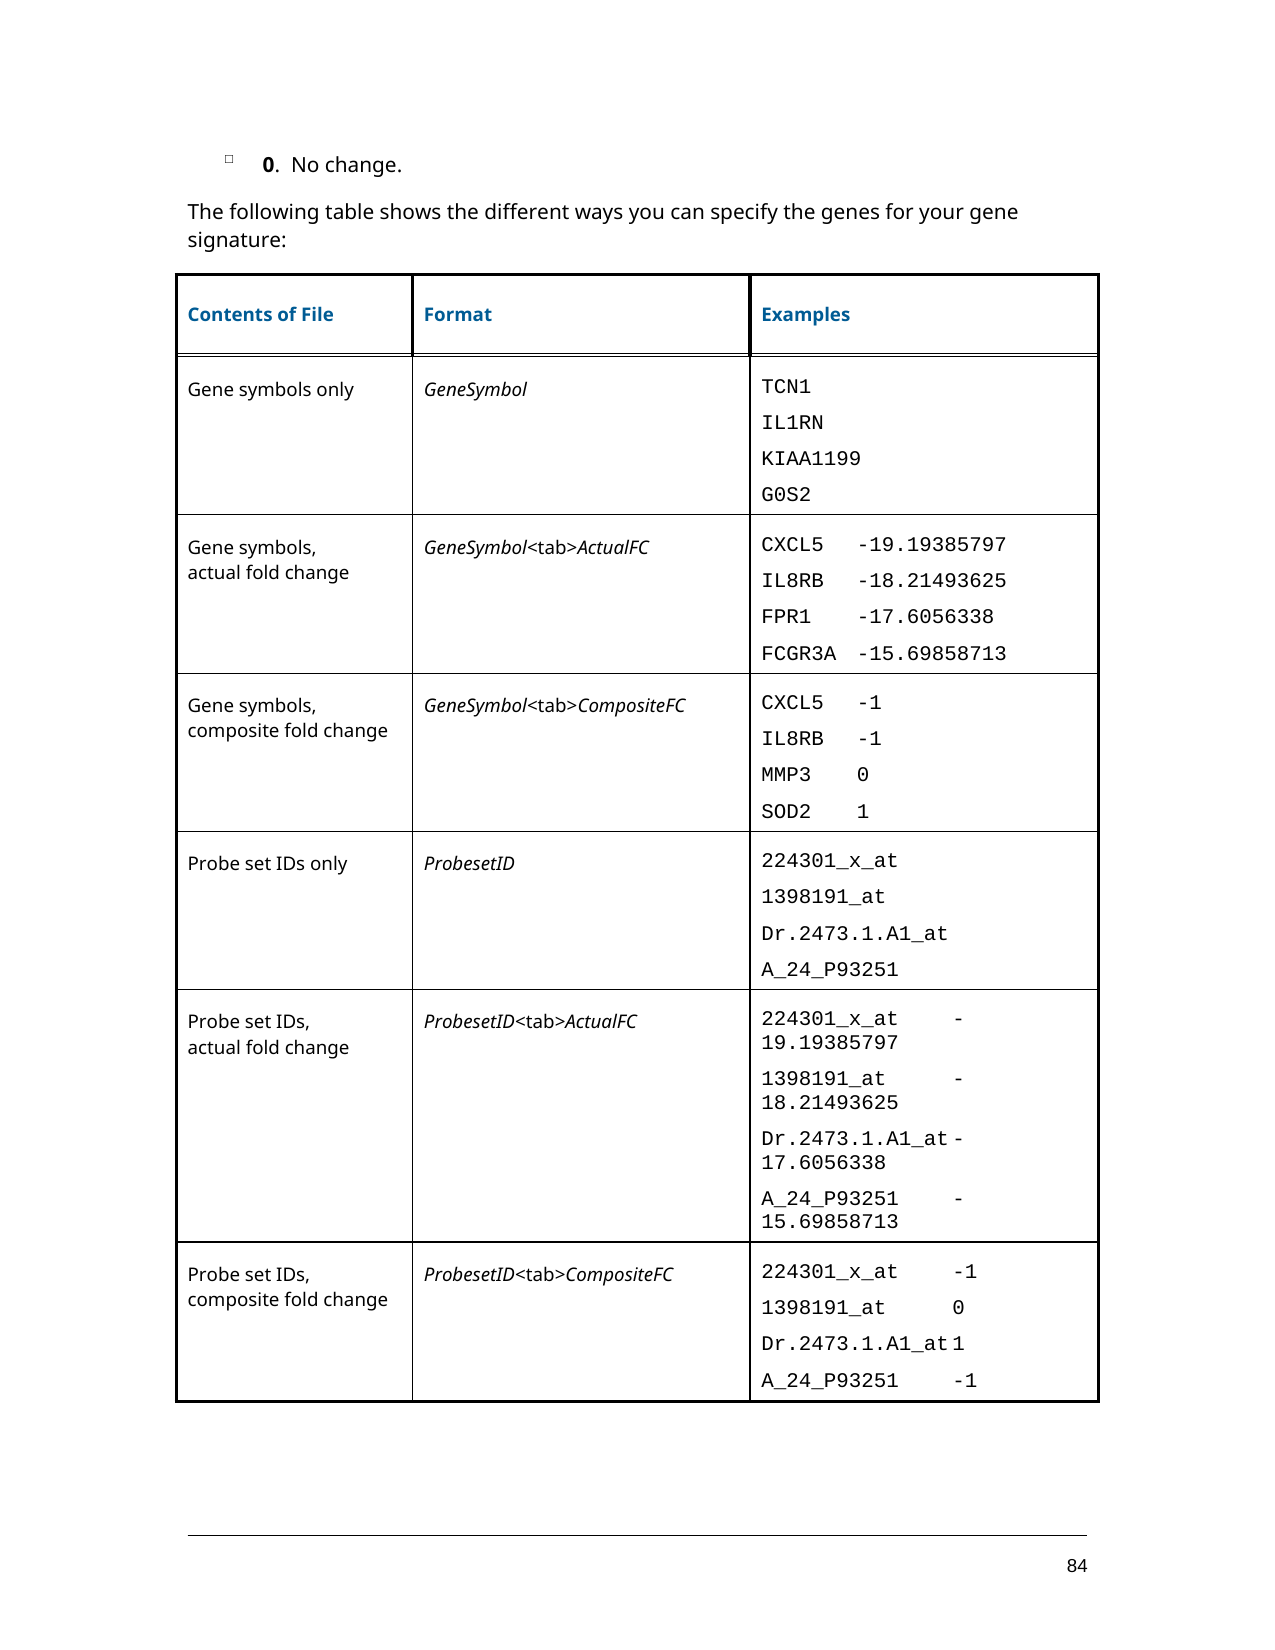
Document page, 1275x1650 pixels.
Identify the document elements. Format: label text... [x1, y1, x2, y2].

table_cell Gene symbols, composite fold change [178, 674, 412, 831]
table_cell ProbesetID [413, 832, 749, 989]
table_cell ProbesetID<tab>CompositeFC [413, 1243, 749, 1399]
table_cell 224301_x_at -19.19385797 1398191_at -18.21493625 Dr.2473.1.A1_at -17.6056338 A_24_P93251 -15.69858713 [751, 990, 1097, 1241]
text The following table shows the different ways you can specify the genes for your gene signature: [187, 197, 1087, 254]
table_cell TCN1 IL1RN KIAA1199 G0S2 [751, 357, 1097, 514]
table_header Examples [752, 276, 1097, 352]
table_cell CXCL5 -19.19385797 IL8RB -18.21493625 FPR1 -17.6056338 FCGR3A -15.69858713 [751, 515, 1097, 672]
table_cell 224301_x_at 1398191_at Dr.2473.1.A1_at A_24_P93251 [751, 832, 1097, 989]
table_cell Probe set IDs, composite fold change [178, 1243, 412, 1399]
table_cell CXCL5 -1 IL8RB -1 MMP3 0 SOD2 1 [751, 674, 1097, 831]
table_cell Gene symbols, actual fold change [178, 515, 412, 672]
table_cell 224301_x_at -1 1398191_at 0 Dr.2473.1.A1_at 1 A_24_P93251 -1 [751, 1243, 1097, 1399]
table_cell GeneSymbol<tab>ActualFC [413, 515, 749, 672]
table_cell Gene symbols only [178, 357, 412, 514]
table_header Contents of File [178, 276, 411, 352]
table_cell GeneSymbol<tab>CompositeFC [413, 674, 749, 831]
list 0. No change. [225, 150, 1087, 178]
table_cell ProbesetID<tab>ActualFC [413, 990, 749, 1241]
table_cell GeneSymbol [413, 357, 749, 514]
table_cell Probe set IDs, actual fold change [178, 990, 412, 1241]
table_header Format [414, 276, 748, 352]
table_cell Probe set IDs only [178, 832, 412, 989]
